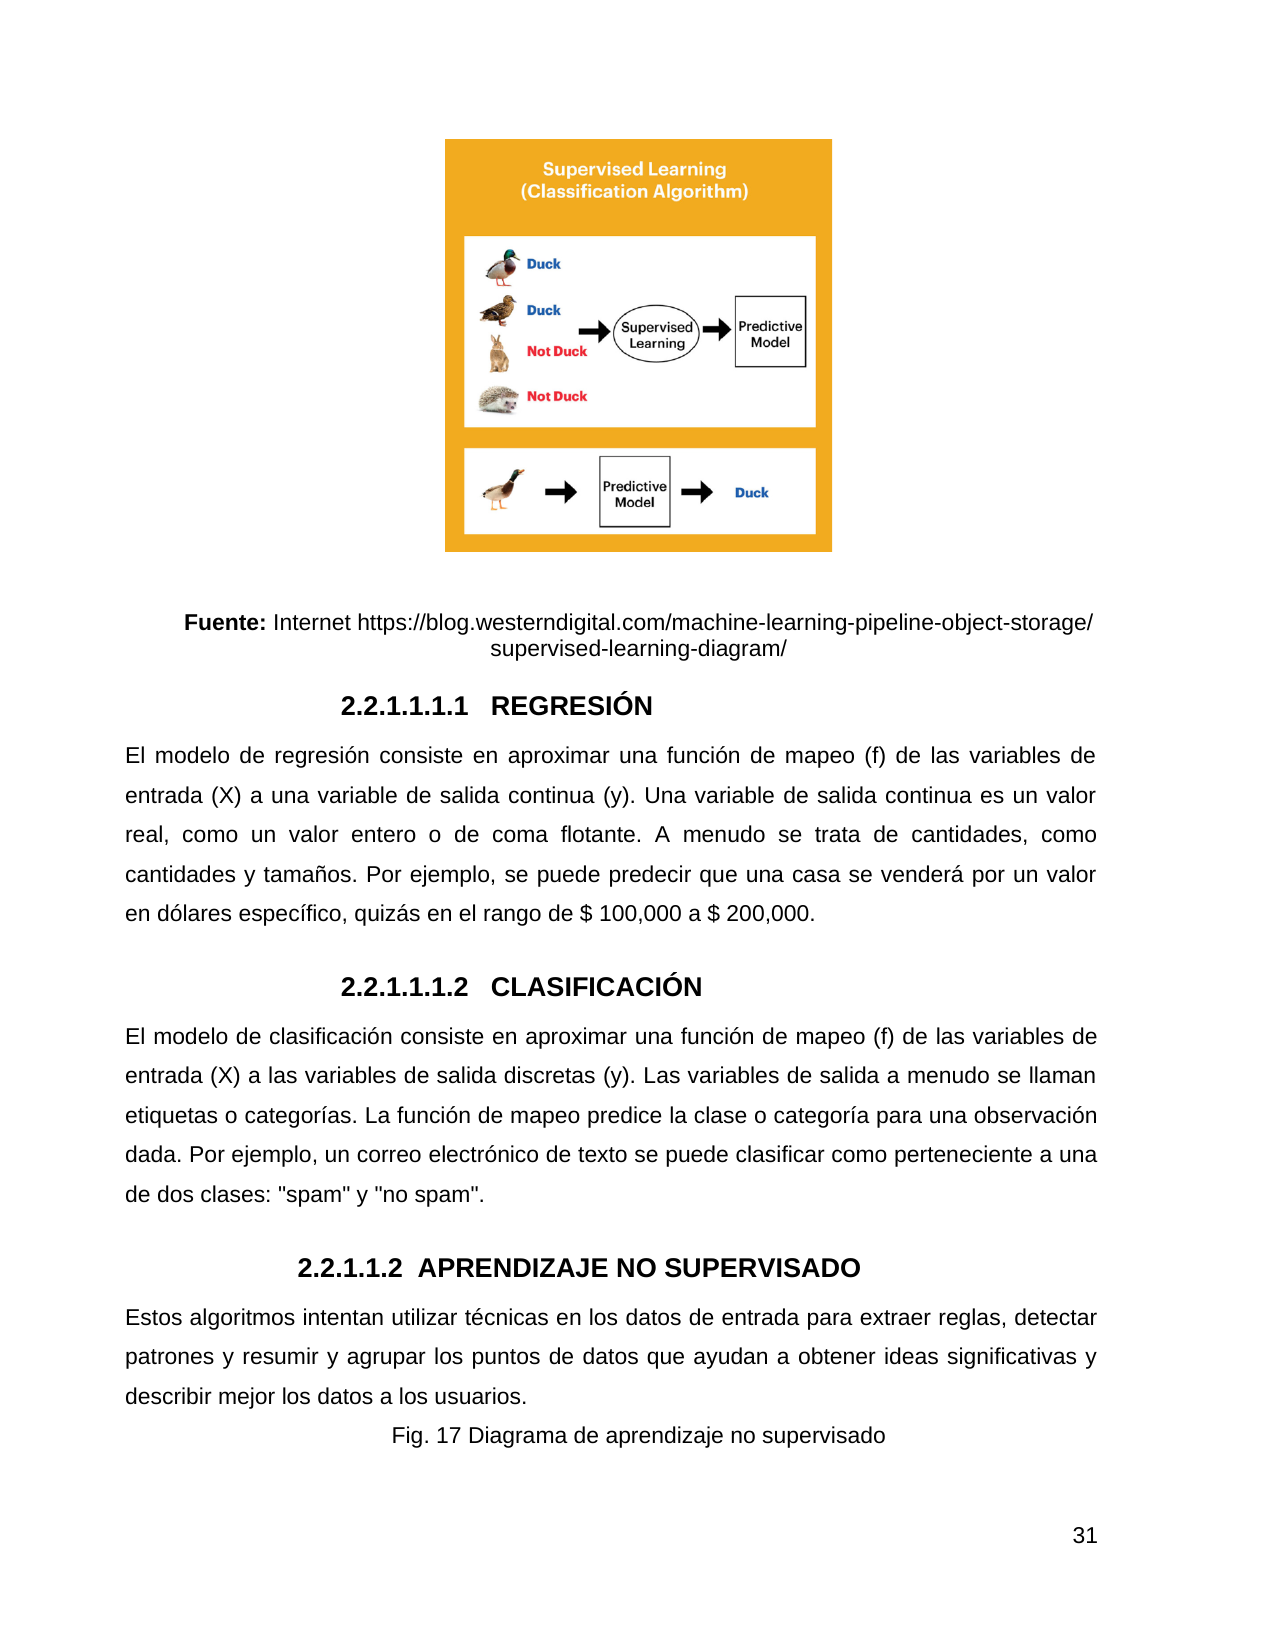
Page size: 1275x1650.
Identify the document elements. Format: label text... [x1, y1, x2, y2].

picture [445, 139, 833, 552]
text Fig. 17 Diagrama de aprendizaje no supervisado [125, 1422, 1152, 1448]
subtitle REGRESIÓN [341, 690, 1152, 721]
subtitle CLASIFICACIÓN [341, 971, 1152, 1002]
subtitle APRENDIZAJE NO SUPERVISADO [297, 1252, 1152, 1283]
text El modelo de regresión consiste en aproximar una función de mapeo (f) de las variables de entrada (X) a una variable de salida continua (y). Una variable de salida continua es un valor real, como un valor entero o de coma flotante. A menudo se trata de cantidades, como cantidades y tamaños. Por ejemplo, se puede predecir que una casa se venderá por un valor en dólares específico, quizás en el rango de $ 100,000 a $ 200,000. [125, 742, 1098, 927]
text Estos algoritmos intentan utilizar técnicas en los datos de entrada para extraer reglas, detectar patrones y resumir y agrupar los puntos de datos que ayudan a obtener ideas significativas y describir mejor los datos a los usuarios. [125, 1304, 1098, 1409]
text Fuente: Internet https://blog.westerndigital.com/machine-learning-pipeline-object-storage/supervised-learning-diagram/ [125, 609, 1152, 661]
text El modelo de clasificación consiste en aproximar una función de mapeo (f) de las variables de entrada (X) a las variables de salida discretas (y). Las variables de salida a menudo se llaman etiquetas o categorías. La función de mapeo predice la clase o categoría para una observación dada. Por ejemplo, un correo electrónico de texto se puede clasificar como perteneciente a una de dos clases: "spam" y "no spam". [125, 1023, 1098, 1207]
